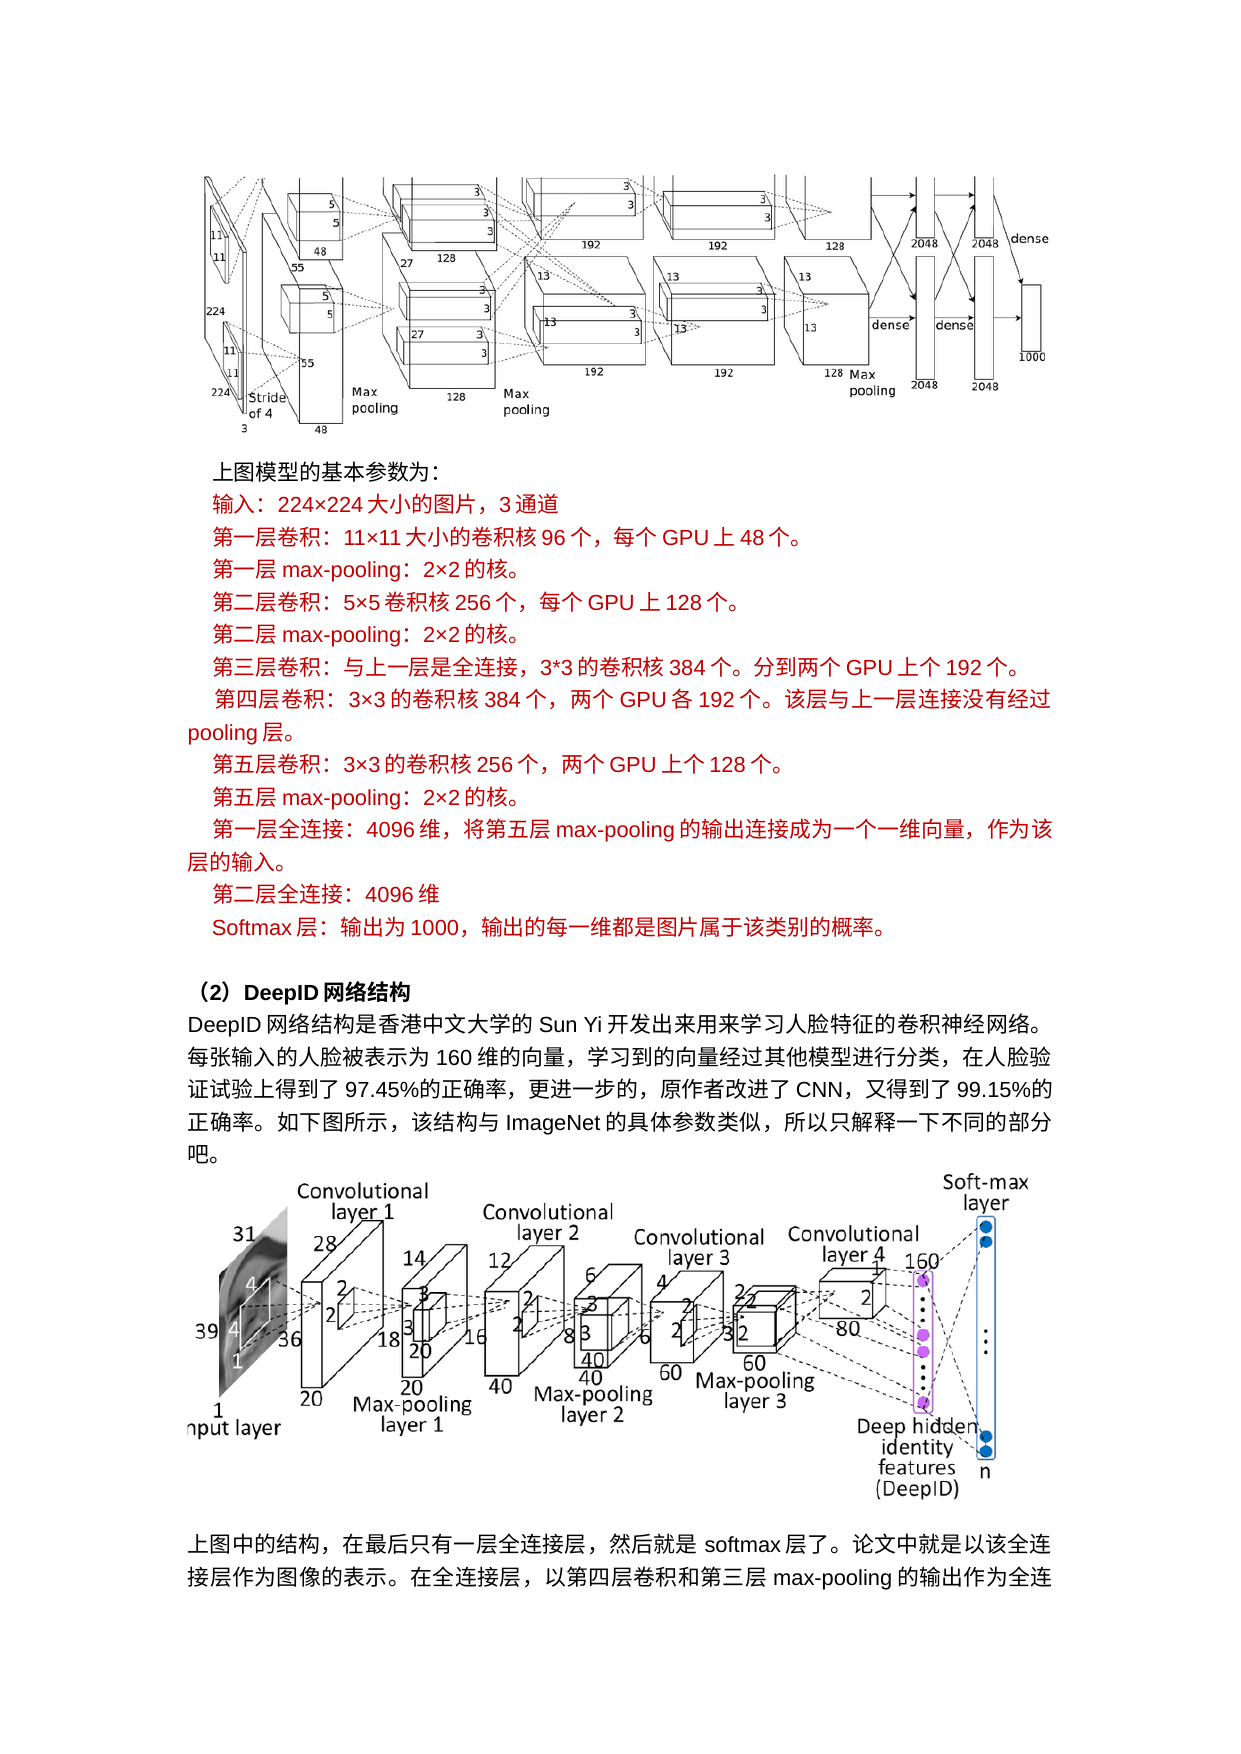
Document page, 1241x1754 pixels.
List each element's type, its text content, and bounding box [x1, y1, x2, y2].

list 输入：224×224大小的图片，3通道 [187, 487, 1053, 519]
list 第二层max-pooling：2×2的核。 [187, 617, 1053, 649]
list 第一层卷积：11×11大小的卷积核96个，每个GPU上48个。 [187, 519, 1053, 552]
list 上图模型的基本参数为： [187, 454, 1053, 487]
list Softmax层：输出为1000，输出的每一维都是图片属于该类别的概率。 [187, 909, 1053, 942]
picture [187, 1169, 1052, 1507]
list 第一层max-pooling：2×2的核。 [187, 552, 1053, 584]
list 第五层卷积：3×3的卷积核256个，两个GPU上个128个。 [187, 747, 1053, 779]
list （2）DeepID网络结构 [187, 974, 1053, 1007]
list 第四层卷积：3×3的卷积核384个，两个GPU各192个。该层与上一层连接没有经过pooling层。 [187, 682, 1053, 747]
list DeepID网络结构是香港中文大学的Sun Yi开发出来用来学习人脸特征的卷积神经网络。每张输入的人脸被表示为160维的向量，学习到的向量经过其他模型进行分类，在人脸验证试验上得到了97.45%的正确率，更进一步的，原作者改进了CNN，又得到了99.15%的正确率。如下图所示，该结构与ImageNet的具体参数类似，所以只解释一下不同的部分吧。 [187, 1007, 1053, 1169]
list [187, 1169, 1053, 1592]
list 第五层max-pooling：2×2的核。 [187, 779, 1053, 812]
list 第二层全连接：4096维 [187, 877, 1053, 909]
picture [187, 162, 1053, 448]
list 第二层卷积：5×5卷积核256个，每个GPU上128个。 [187, 584, 1053, 617]
list 第一层全连接：4096维，将第五层max-pooling的输出连接成为一个一维向量，作为该层的输入。 [187, 812, 1053, 877]
list 第三层卷积：与上一层是全连接，3*3的卷积核384个。分到两个GPU上个192个。 [187, 649, 1053, 682]
